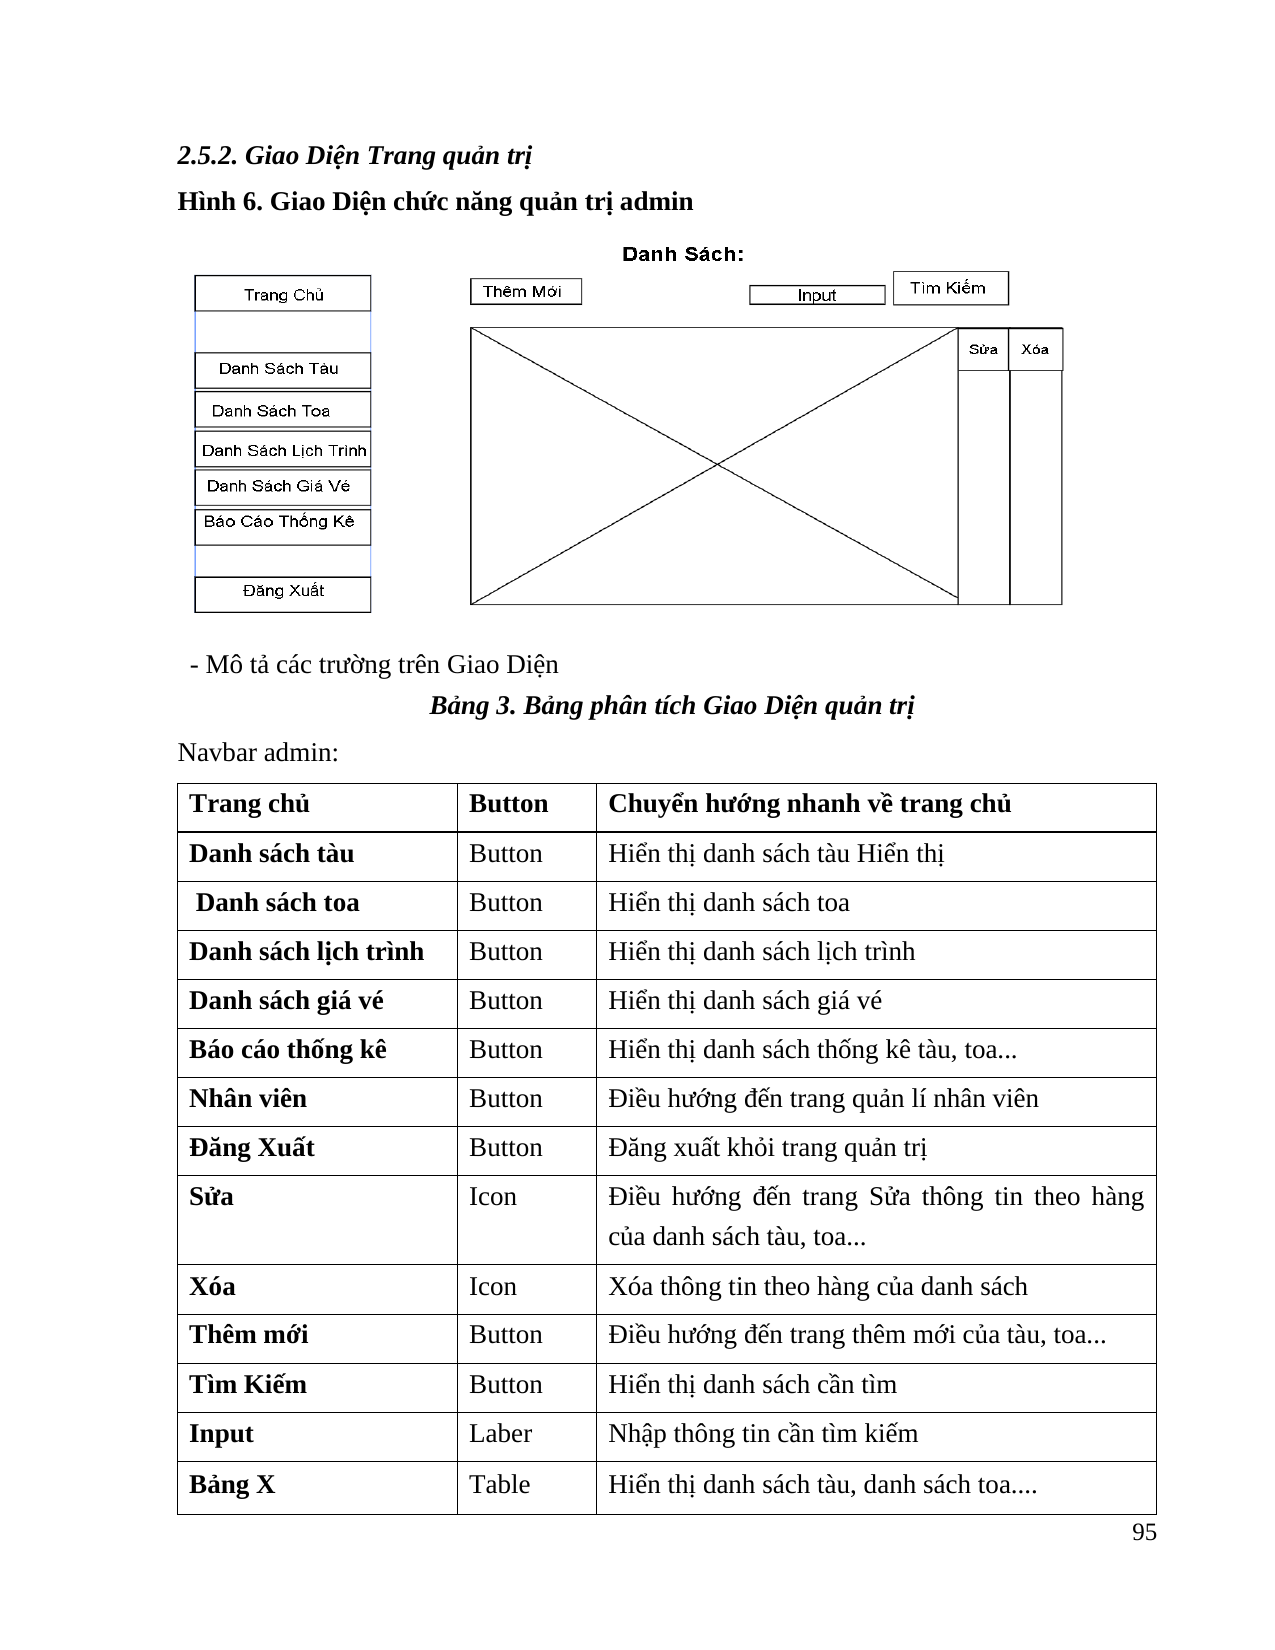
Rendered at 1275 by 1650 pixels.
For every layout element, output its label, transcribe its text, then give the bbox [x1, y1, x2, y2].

table_cell Button [458, 931, 596, 979]
table_cell Hiển thị danh sách tàu, danh sách toa.... [597, 1462, 1156, 1514]
table_cell Button [458, 833, 596, 881]
table_cell Button [458, 980, 596, 1028]
table_cell Danh sách lịch trình [178, 931, 457, 979]
subtitle 2.5.2. Giao Diện Trang quản trị [177, 139, 1157, 170]
table_cell Tìm Kiếm [178, 1364, 457, 1412]
table_cell Danh sách tàu [178, 833, 457, 881]
table_cell Nhập thông tin cần tìm kiếm [597, 1413, 1156, 1461]
table_cell Icon [458, 1176, 596, 1264]
table_cell Điều hướng đến trang Sửa thông tin theo hàng của danh sách tàu, toa... [597, 1176, 1156, 1264]
table_header Button [458, 784, 596, 831]
table_cell Nhân viên [178, 1078, 457, 1126]
table_cell Button [458, 882, 596, 929]
table_cell Xóa thông tin theo hàng của danh sách [597, 1265, 1156, 1313]
table_cell Bảng X [178, 1462, 457, 1514]
text Bảng 3. Bảng phân tích Giao Diện quản trị [189, 689, 1157, 720]
text Navbar admin: [177, 736, 1157, 767]
table_cell Danh sách giá vé [178, 980, 457, 1028]
table_cell Đăng xuất khỏi trang quản trị [597, 1127, 1156, 1175]
table_cell Hiển thị danh sách toa [597, 882, 1156, 929]
table_cell Báo cáo thống kê [178, 1029, 457, 1077]
table_cell Table [458, 1462, 596, 1514]
table_cell [178, 882, 457, 929]
table_cell Input [178, 1413, 457, 1461]
picture [177, 233, 1071, 624]
table_cell Button [458, 1078, 596, 1126]
table_header Trang chủ [178, 784, 457, 831]
table_cell Hiển thị danh sách giá vé [597, 980, 1156, 1028]
table_cell Button [458, 1127, 596, 1175]
table_cell Sửa [178, 1176, 457, 1264]
text Hình 6. Giao Diện chức năng quản trị admin [177, 185, 1157, 217]
table_cell Hiển thị danh sách tàu Hiển thị [597, 833, 1156, 881]
table_cell Xóa [178, 1265, 457, 1313]
table_cell Hiển thị danh sách lịch trình [597, 931, 1156, 979]
table_cell Hiển thị danh sách thống kê tàu, toa... [597, 1029, 1156, 1077]
table_cell Icon [458, 1265, 596, 1313]
table_cell Button [458, 1315, 596, 1362]
table_cell Button [458, 1364, 596, 1412]
table_cell Thêm mới [178, 1315, 457, 1362]
table_cell Hiển thị danh sách cần tìm [597, 1364, 1156, 1412]
table_cell Laber [458, 1413, 596, 1461]
table_cell Button [458, 1029, 596, 1077]
table_cell Điều hướng đến trang quản lí nhân viên [597, 1078, 1156, 1126]
table_cell Đăng Xuất [178, 1127, 457, 1175]
table_header [597, 784, 1156, 831]
table_cell Điều hướng đến trang thêm mới của tàu, toa... [597, 1315, 1156, 1362]
